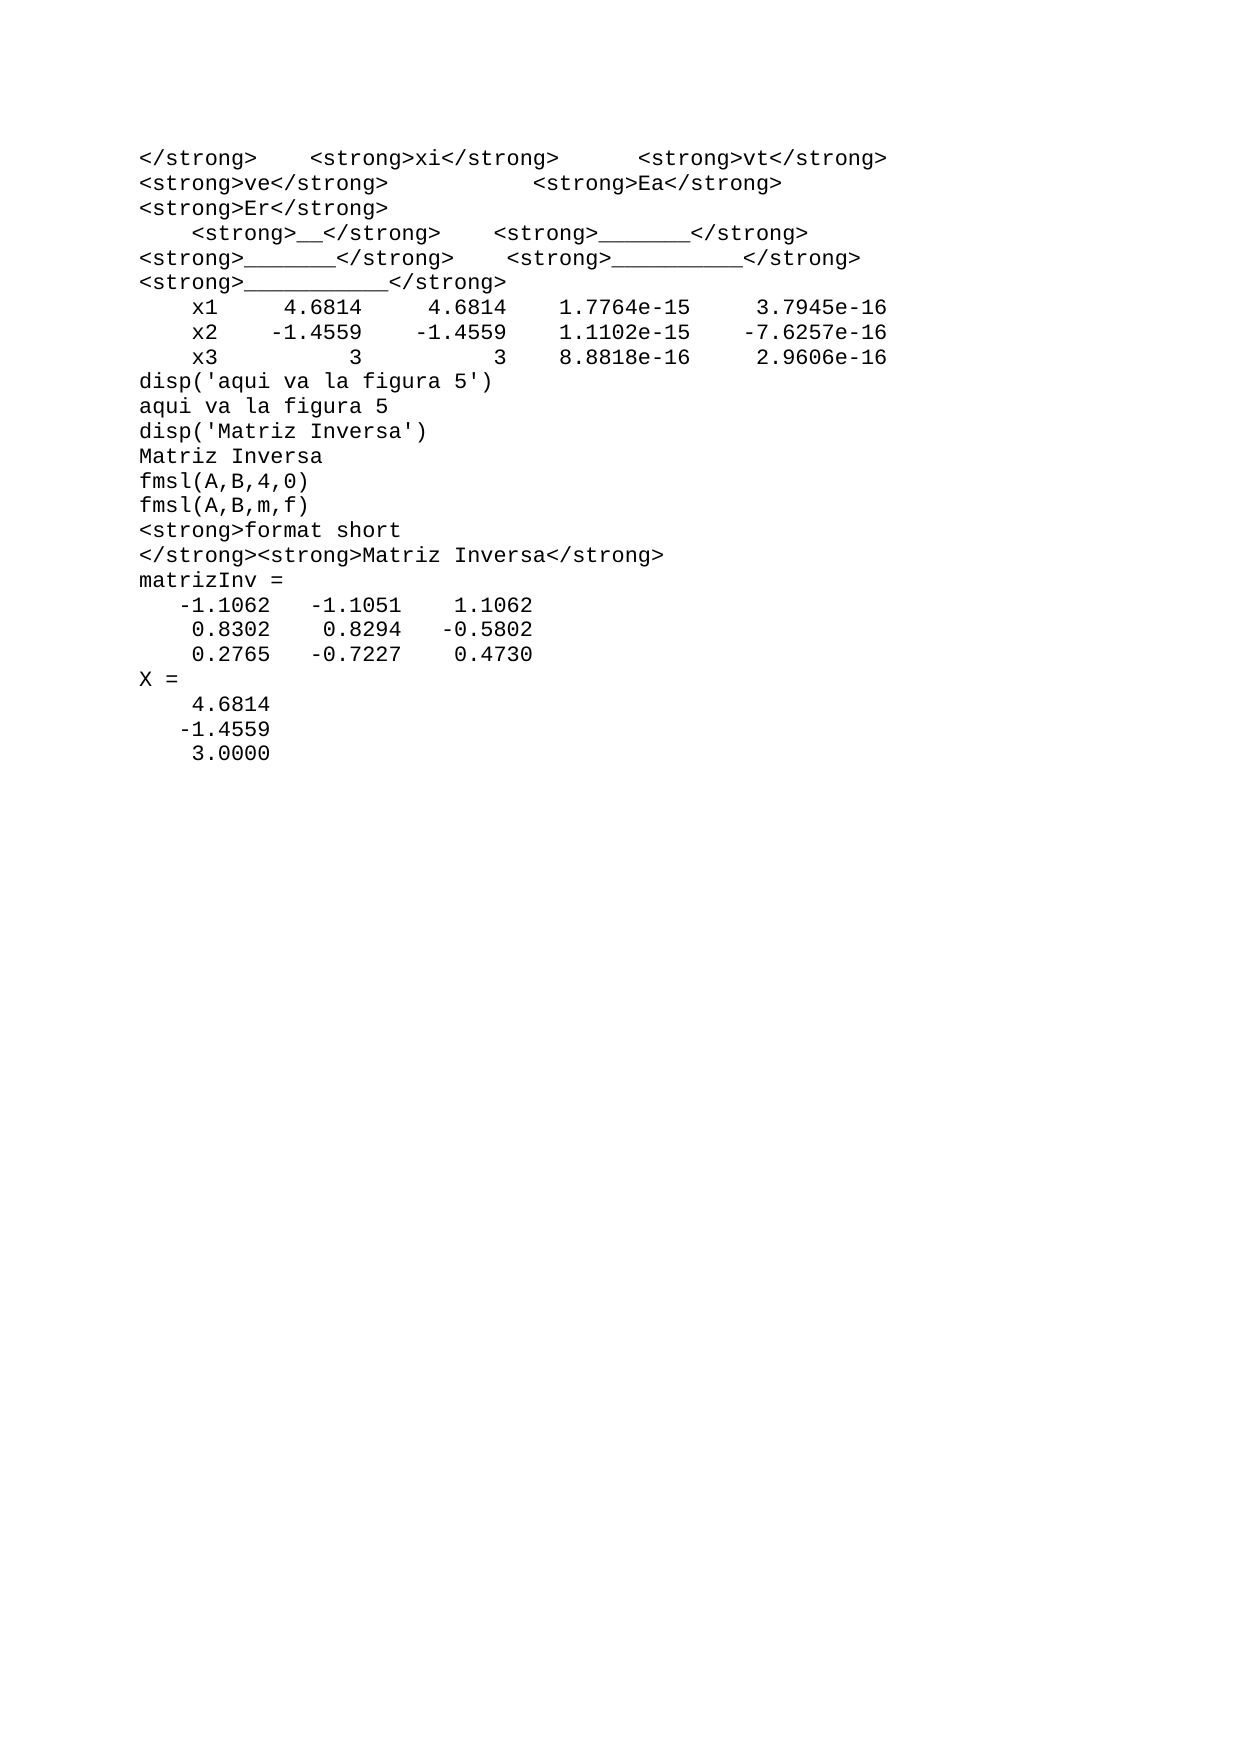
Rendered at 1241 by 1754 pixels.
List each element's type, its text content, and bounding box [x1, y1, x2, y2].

text Matriz Inversa [139, 445, 1101, 470]
text fmsl(A,B,4,0) [139, 470, 1101, 495]
text disp('aqui va la figura 5') [139, 371, 1101, 396]
text x2 -1.4559 -1.4559 1.1102e-15 -7.6257e-16 [139, 321, 1101, 346]
text 4.6814 [139, 693, 1101, 718]
text 3.0000 [139, 743, 1101, 767]
text x3 3 3 8.8818e-16 2.9606e-16 [139, 346, 1101, 371]
text X = [139, 668, 1101, 693]
text aqui va la figura 5 [139, 396, 1101, 420]
text disp('Matriz Inversa') [139, 420, 1101, 445]
text x1 4.6814 4.6814 1.7764e-15 3.7945e-16 [139, 296, 1101, 321]
text </strong> <strong>xi</strong> <strong>vt</strong> <strong>ve</strong> <strong>Ea</strong> <strong>Er</strong> [139, 148, 1101, 222]
text <strong>format short [139, 519, 1101, 544]
text matrizInv = [139, 569, 1101, 594]
text fmsl(A,B,m,f) [139, 495, 1101, 519]
text 0.8302 0.8294 -0.5802 [139, 619, 1101, 643]
text -1.4559 [139, 718, 1101, 743]
text </strong><strong>Matriz Inversa</strong> [139, 544, 1101, 569]
text 0.2765 -0.7227 0.4730 [139, 643, 1101, 668]
text <strong>__</strong> <strong>_______</strong> <strong>_______</strong> <strong>__________</strong> <strong>___________</strong> [139, 222, 1101, 296]
text -1.1062 -1.1051 1.1062 [139, 594, 1101, 619]
